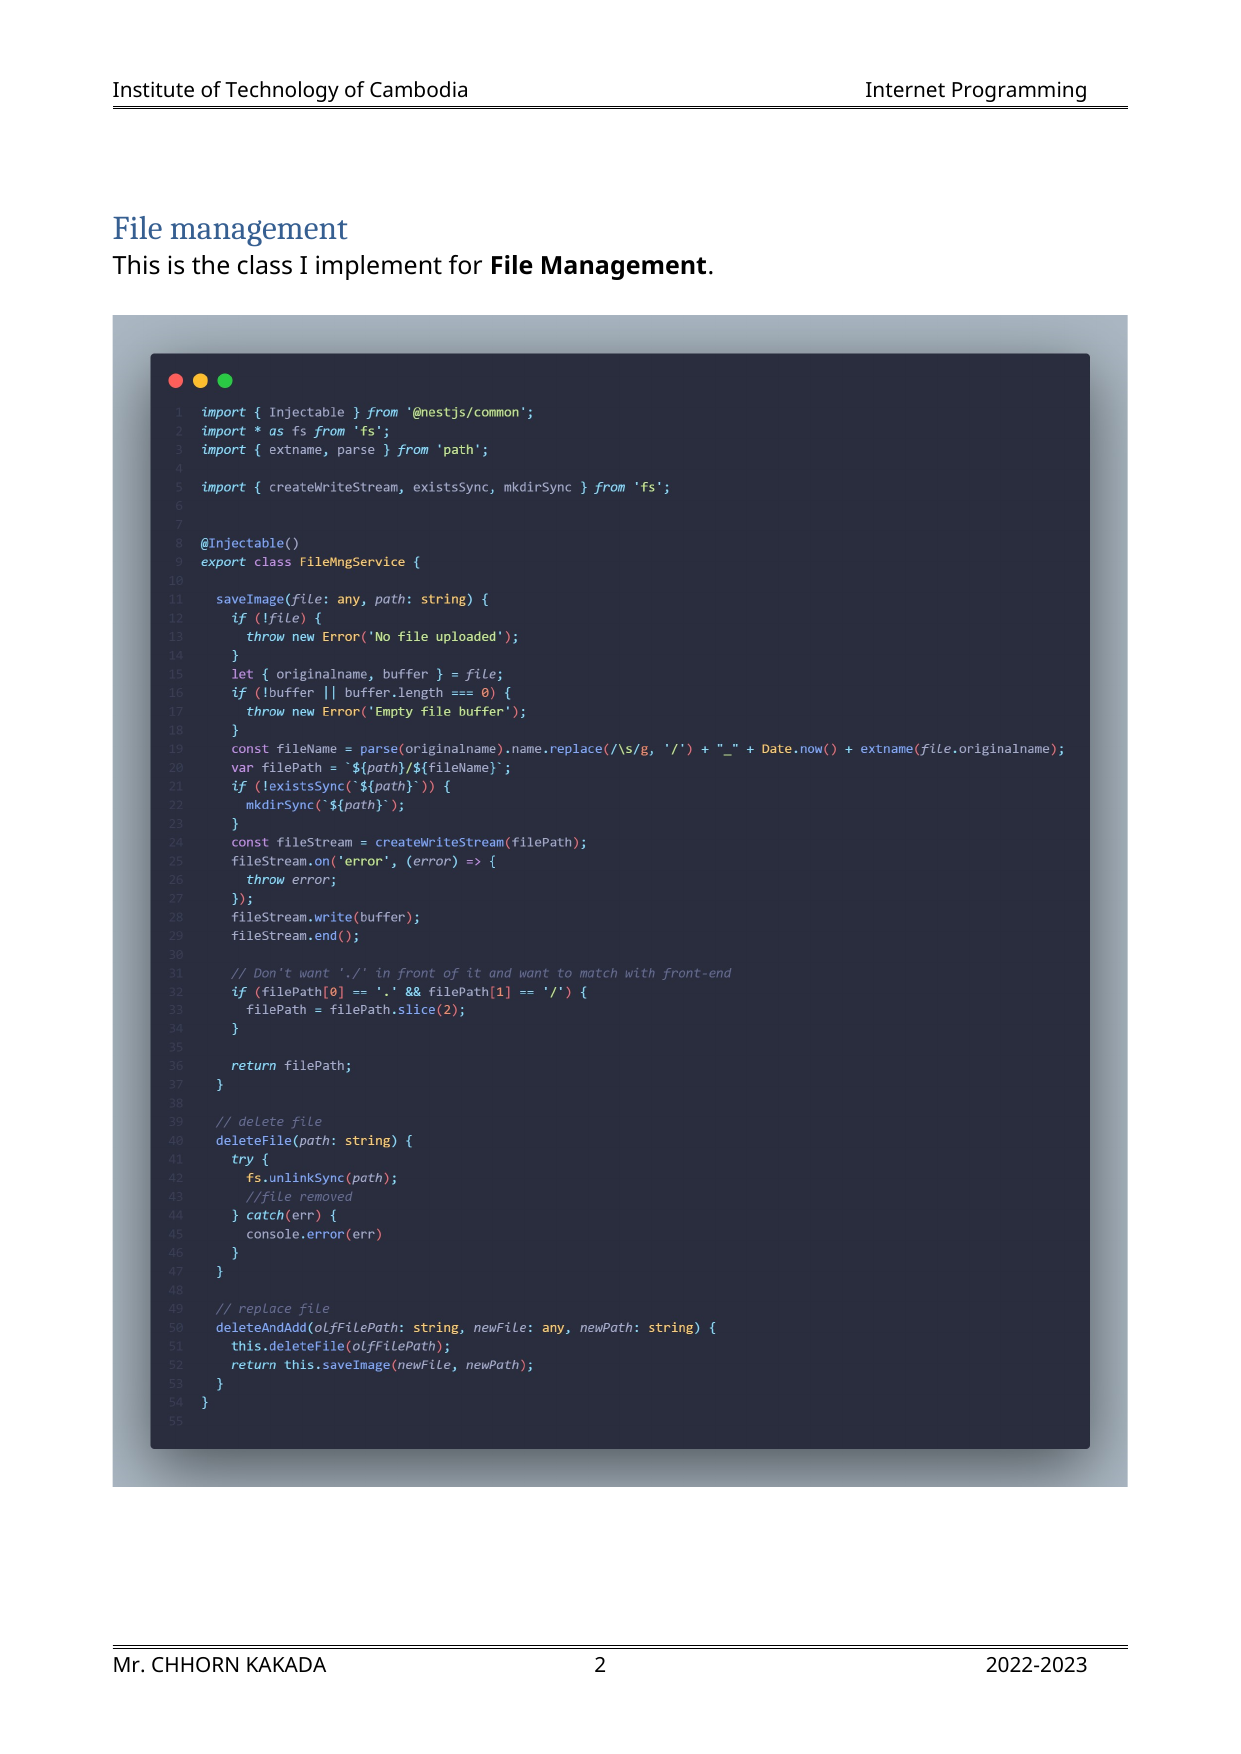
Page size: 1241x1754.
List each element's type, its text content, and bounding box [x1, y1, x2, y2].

subtitle File management [112, 209, 1128, 247]
text This is the class I implement for File Management. [112, 247, 1128, 281]
picture [112, 315, 1128, 1487]
